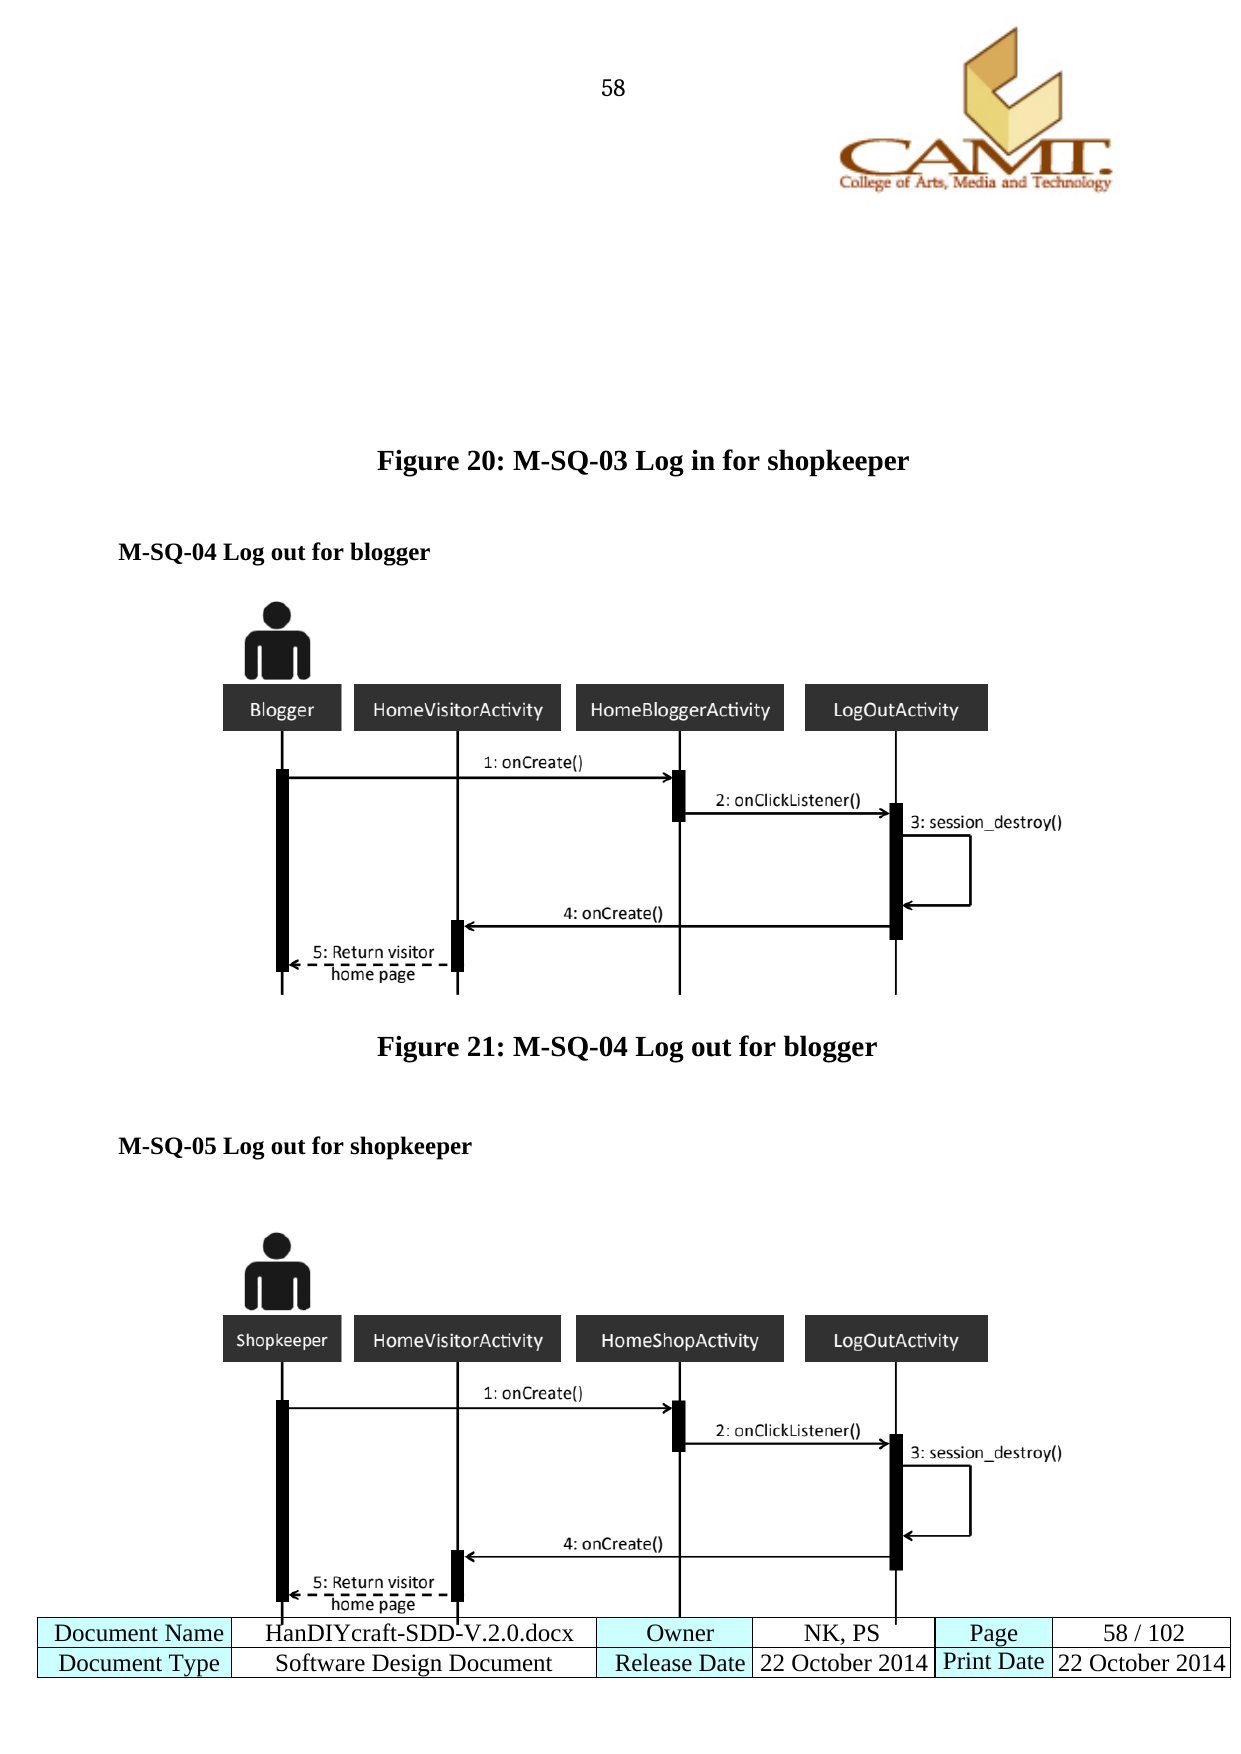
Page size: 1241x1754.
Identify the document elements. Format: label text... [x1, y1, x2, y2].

text M-SQ-05 Log out for shopkeeper [118, 1131, 1108, 1160]
text M-SQ-04 Log out for blogger [118, 537, 1108, 566]
picture [755, 18, 1221, 207]
